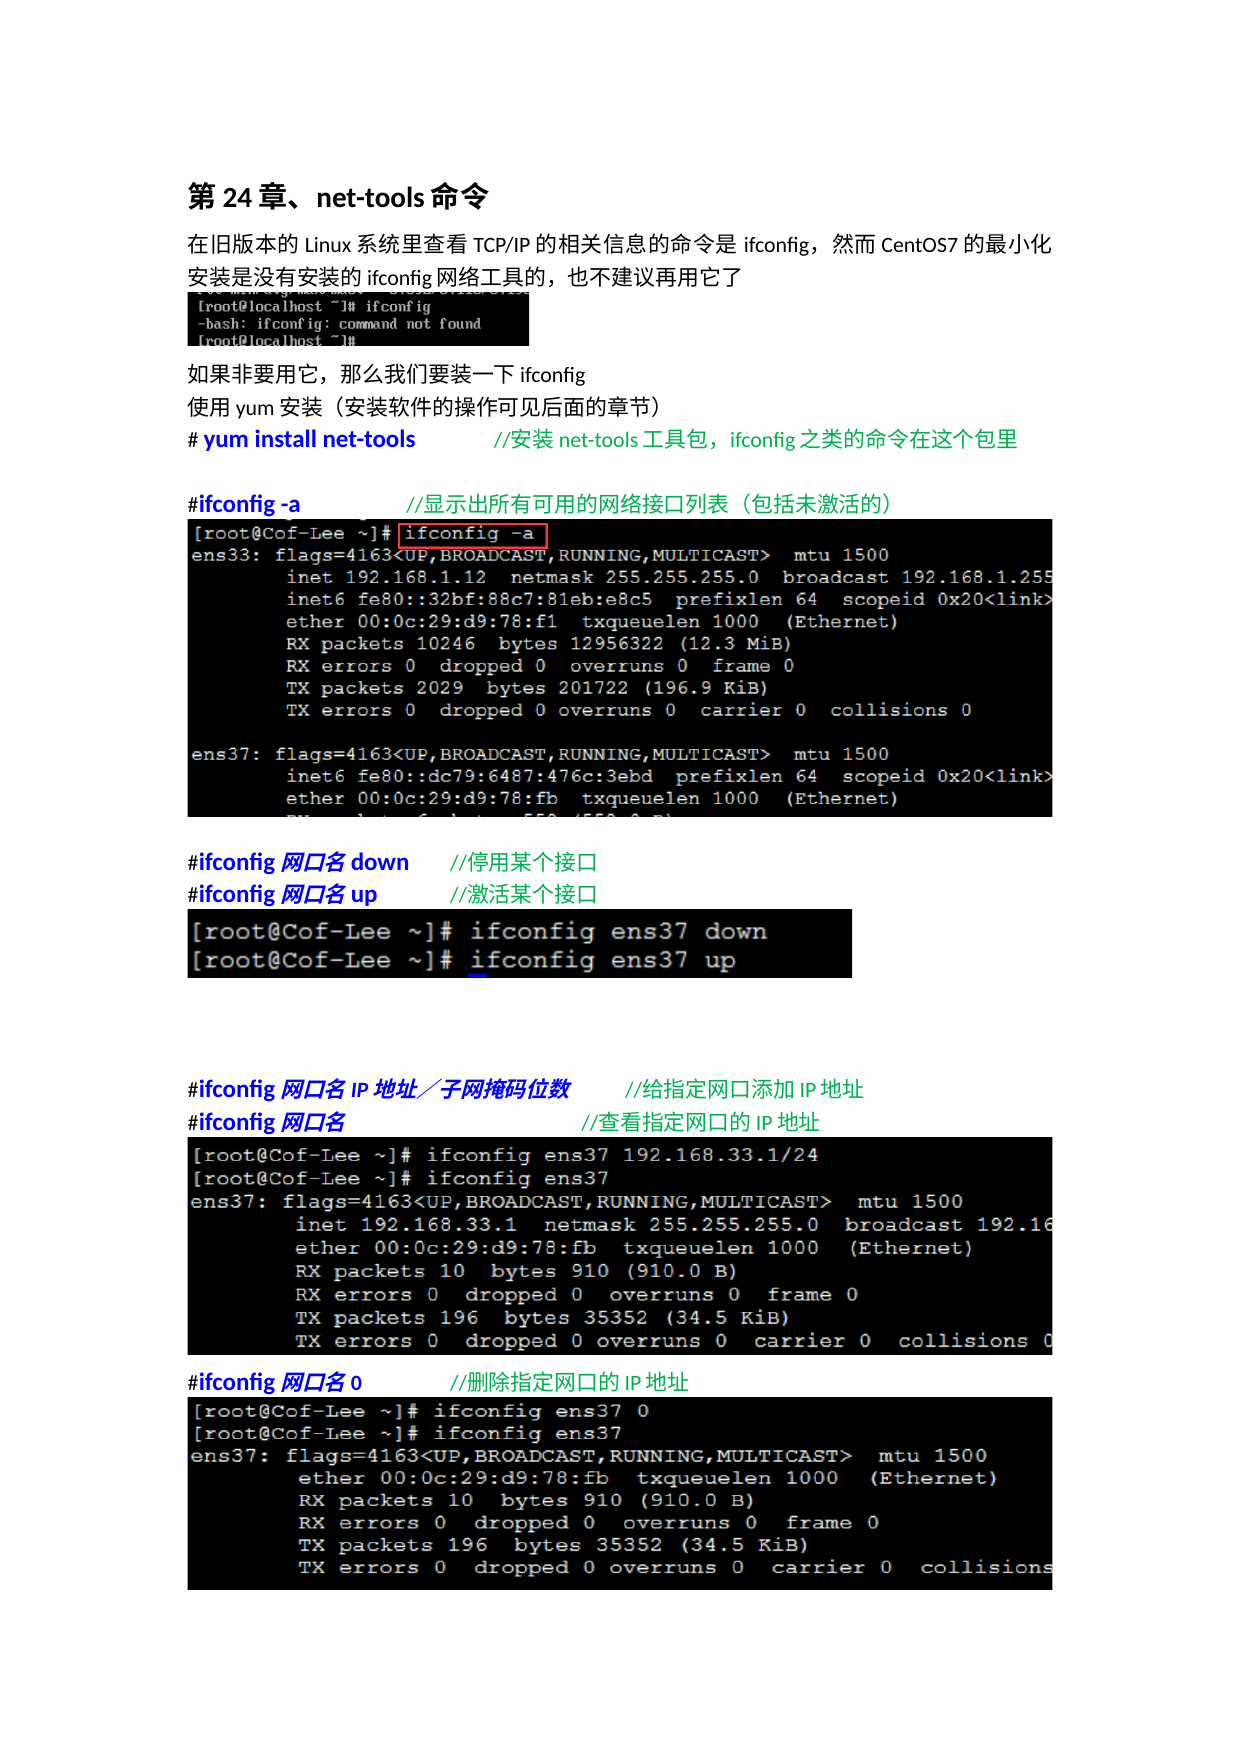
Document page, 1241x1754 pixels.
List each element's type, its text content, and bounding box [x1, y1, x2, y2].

picture [187, 292, 530, 346]
picture [187, 1397, 1053, 1590]
text 第24章、net-tools命令 [187, 162, 1053, 227]
picture [187, 1137, 1053, 1355]
text #ifconfig 网口名 IP地址／子网掩码位数 //给指定网口添加IP地址 [187, 1072, 1053, 1104]
picture [187, 909, 853, 978]
text 使用yum安装（安装软件的操作可见后面的章节） [187, 389, 1053, 422]
text #ifconfig -a //显示出所有可用的网络接口列表（包括未激活的） [187, 487, 1053, 519]
text #ifconfig 网口名 //查看指定网口的IP地址 [187, 1104, 1053, 1137]
text #ifconfig 网口名 down //停用某个接口 [187, 844, 1053, 877]
text # yum install net-tools //安装net-tools工具包，ifconfig之类的命令在这个包里 [187, 422, 1053, 454]
text #ifconfig 网口名 0 //删除指定网口的IP地址 [187, 1364, 1053, 1397]
text 如果非要用它，那么我们要装一下ifconfig [187, 357, 1053, 389]
text 在旧版本的Linux系统里查看TCP/IP的相关信息的命令是 ifconfig，然而CentOS7的最小化安装是没有安装的ifconfig网络工具的，也不建议再用它了 [187, 227, 1053, 292]
text #ifconfig 网口名 up //激活某个接口 [187, 877, 1053, 909]
picture [187, 519, 1053, 817]
